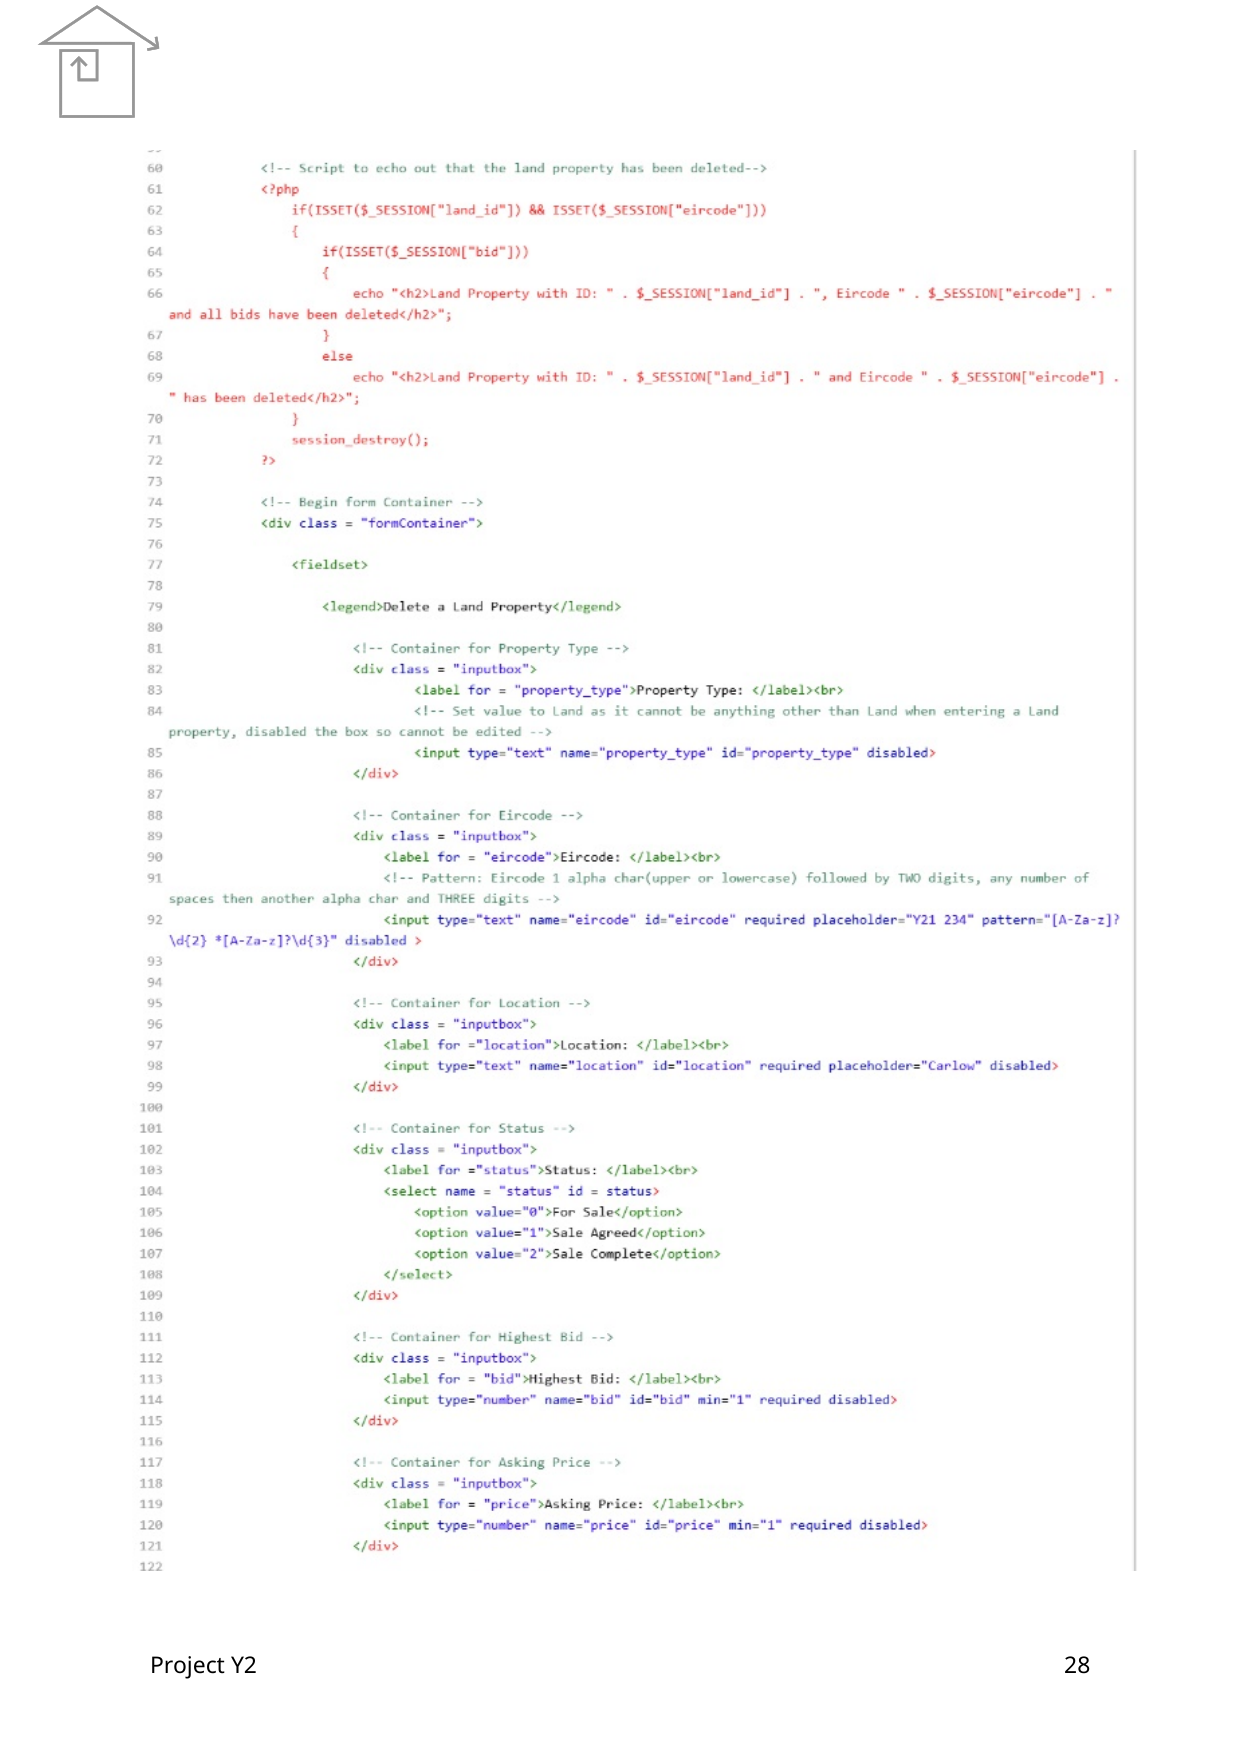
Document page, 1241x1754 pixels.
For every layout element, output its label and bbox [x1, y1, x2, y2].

picture [31, 0, 160, 122]
picture [79, 150, 1033, 1571]
